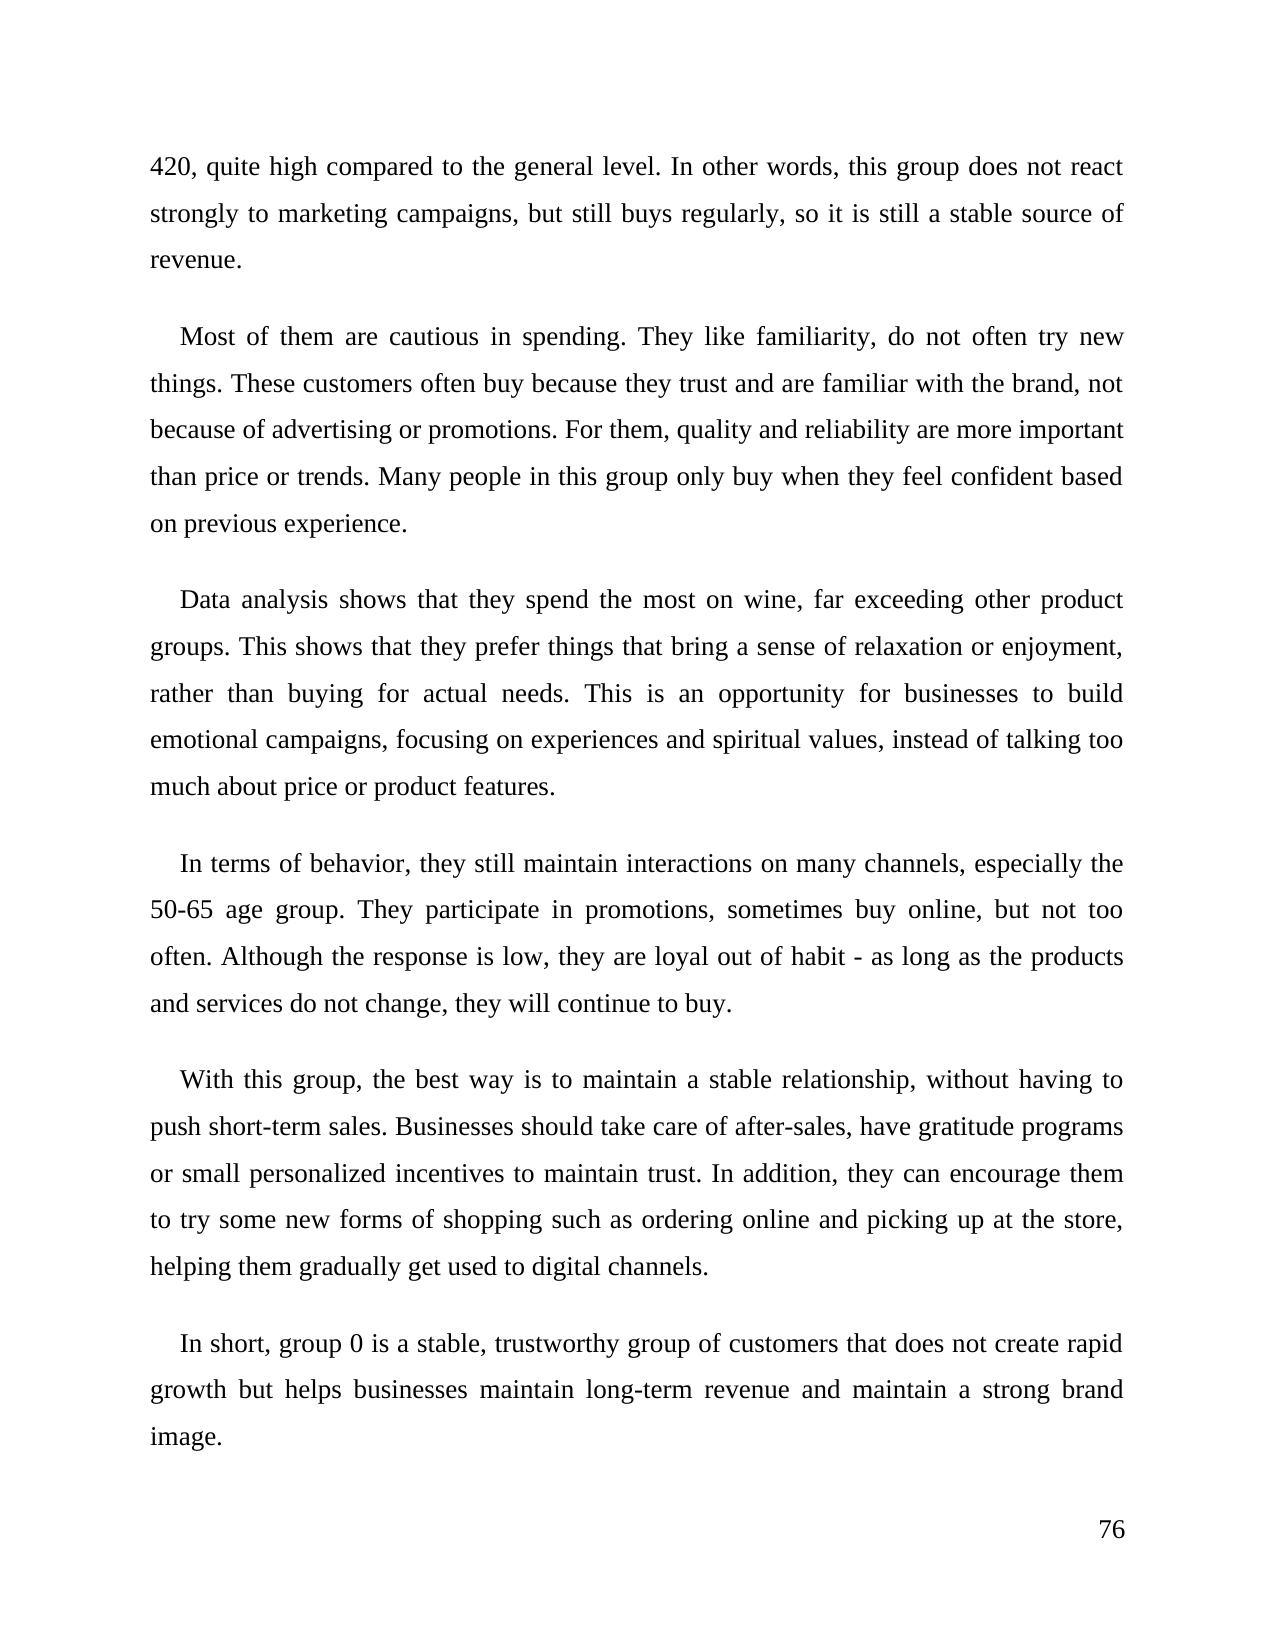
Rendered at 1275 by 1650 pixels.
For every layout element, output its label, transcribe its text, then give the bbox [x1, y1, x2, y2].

text Data analysis shows that they spend the most on wine, far exceeding other product groups. This shows that they prefer things that bring a sense of relaxation or enjoyment, rather than buying for actual needs. This is an opportunity for businesses to build emotional campaigns, focusing on experiences and spiritual values, instead of talking too much about price or product features. [150, 583, 1125, 801]
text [150, 150, 1125, 274]
text Most of them are cautious in spending. They like familiarity, do not often try new things. These customers often buy because they trust and are familiar with the brand, not because of advertising or promotions. For them, quality and reliability are more important than price or trends. Many people in this group only buy when they feel confident based on previous experience. [150, 320, 1125, 538]
text In terms of behavior, they still maintain interactions on many channels, especially the 50-65 age group. They participate in promotions, sometimes buy online, but not too often. Although the response is low, they are loyal out of habit - as long as the products and services do not change, they will continue to buy. [150, 847, 1125, 1018]
text With this group, the best way is to maintain a stable relationship, without having to push short-term sales. Businesses should take care of after-sales, have gratitude programs or small personalized incentives to maintain trust. In addition, they can encourage them to try some new forms of shopping such as ordering online and picking up at the store, helping them gradually get used to digital channels. [150, 1063, 1125, 1281]
text In short, group 0 is a stable, trustworthy group of customers that does not create rapid growth but helps businesses maintain long-term revenue and maintain a strong brand image. [150, 1327, 1125, 1451]
